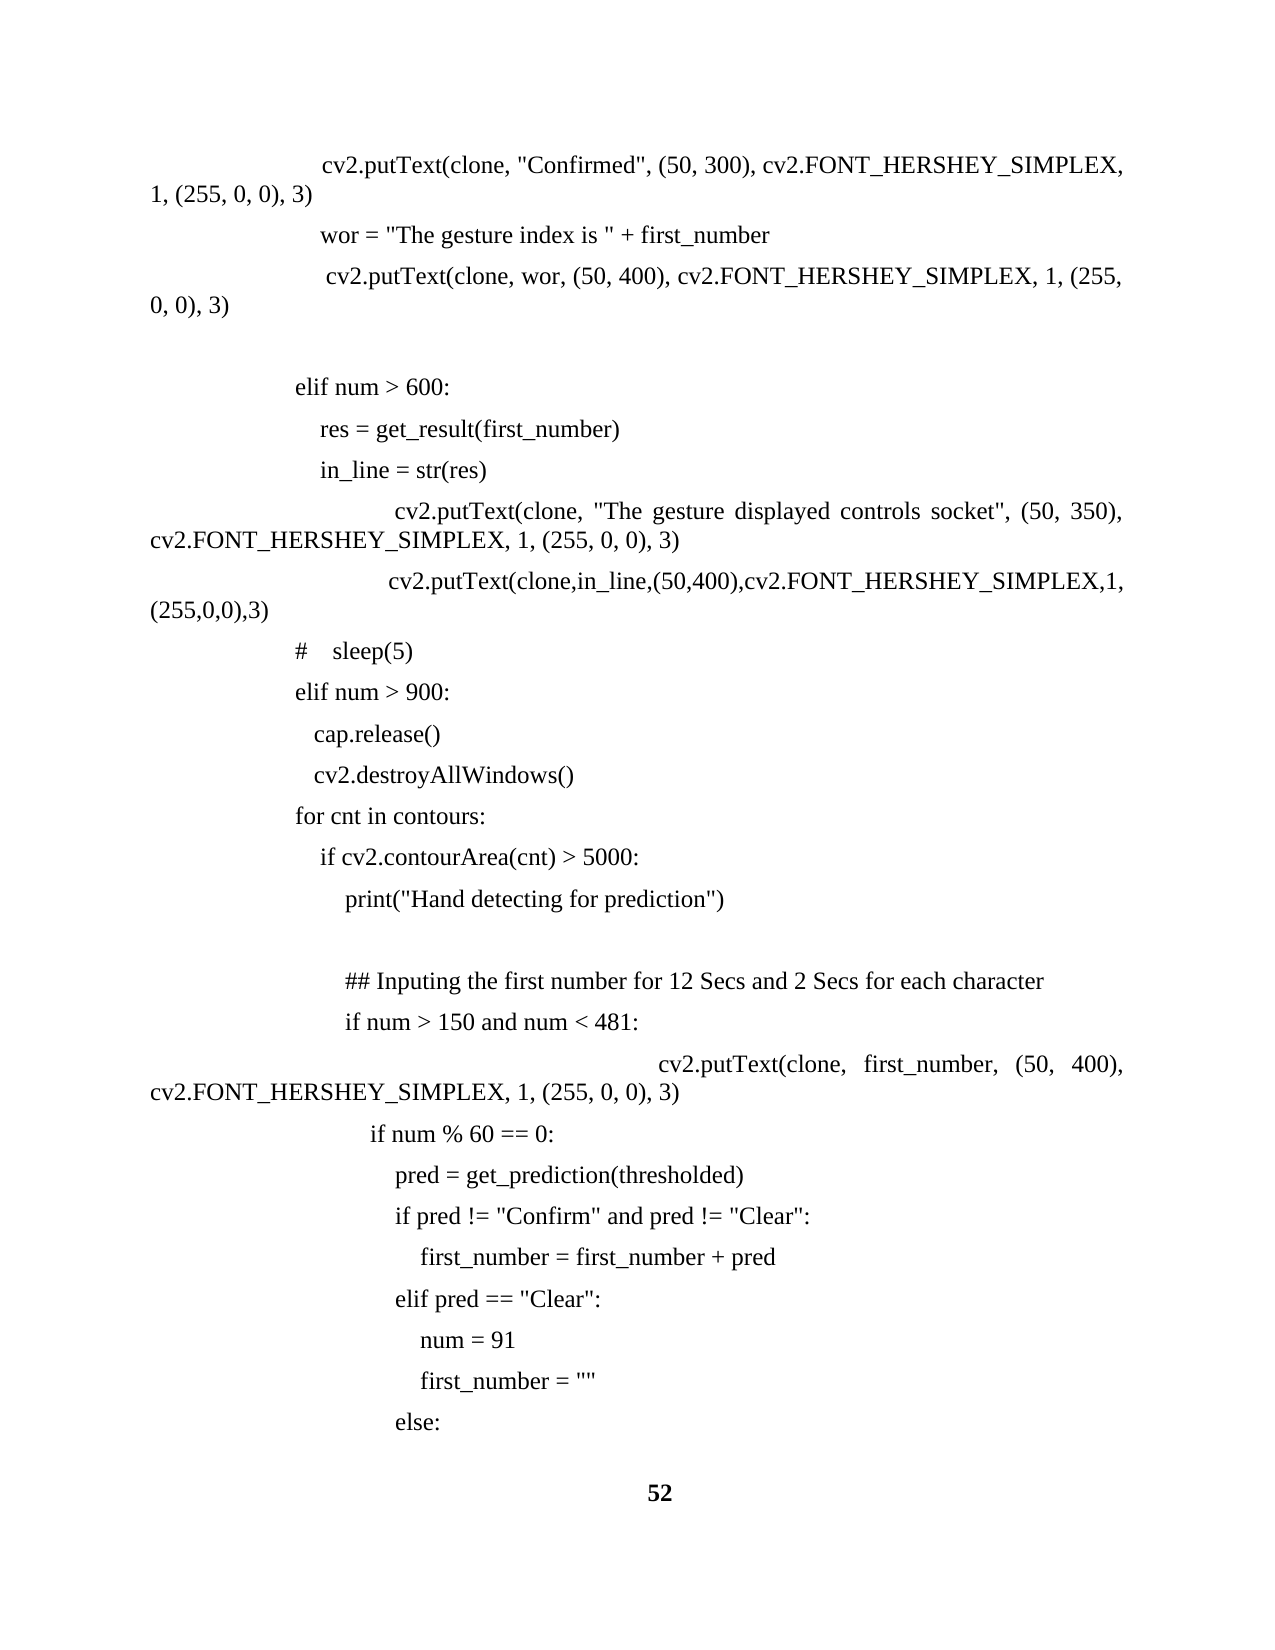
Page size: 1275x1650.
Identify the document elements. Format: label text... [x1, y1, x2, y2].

text res = get_result(first_number) [150, 414, 1125, 442]
text cv2.putText(clone,in_line,(50,400),cv2.FONT_HERSHEY_SIMPLEX,1,(255,0,0),3) [150, 566, 1125, 624]
text else: [150, 1407, 1125, 1436]
text if pred != "Confirm" and pred != "Clear": [150, 1201, 1125, 1230]
text cv2.putText(clone, wor, (50, 400), cv2.FONT_HERSHEY_SIMPLEX, 1, (255, 0, 0), 3) [150, 261, 1125, 319]
text pred = get_prediction(thresholded) [150, 1160, 1125, 1189]
text for cnt in contours: [150, 801, 1125, 830]
text # sleep(5) [150, 636, 1125, 665]
text elif num > 900: [150, 677, 1125, 706]
text cv2.destroyAllWindows() [150, 760, 1125, 789]
text ## Inputing the first number for 12 Secs and 2 Secs for each character [150, 966, 1125, 995]
text elif num > 600: [150, 372, 1125, 401]
text in_line = str(res) [150, 455, 1125, 484]
text cv2.putText(clone, first_number, (50, 400), cv2.FONT_HERSHEY_SIMPLEX, 1, (255, 0, 0), 3) [150, 1049, 1125, 1106]
text print("Hand detecting for prediction") [150, 884, 1125, 912]
text first_number = "" [150, 1366, 1125, 1395]
text cap.release() [150, 719, 1125, 747]
text elif pred == "Clear": [150, 1284, 1125, 1312]
text first_number = first_number + pred [150, 1242, 1125, 1271]
text cv2.putText(clone, "The gesture displayed controls socket", (50, 350), cv2.FONT_HERSHEY_SIMPLEX, 1, (255, 0, 0), 3) [150, 496, 1125, 554]
text wor = "The gesture index is " + first_number [150, 220, 1125, 249]
text cv2.putText(clone, "Confirmed", (50, 300), cv2.FONT_HERSHEY_SIMPLEX, 1, (255, 0, 0), 3) [150, 150, 1125, 207]
text if num % 60 == 0: [150, 1119, 1125, 1147]
text if cv2.contourArea(cnt) > 5000: [150, 842, 1125, 871]
text if num > 150 and num < 481: [150, 1007, 1125, 1036]
text num = 91 [150, 1325, 1125, 1354]
